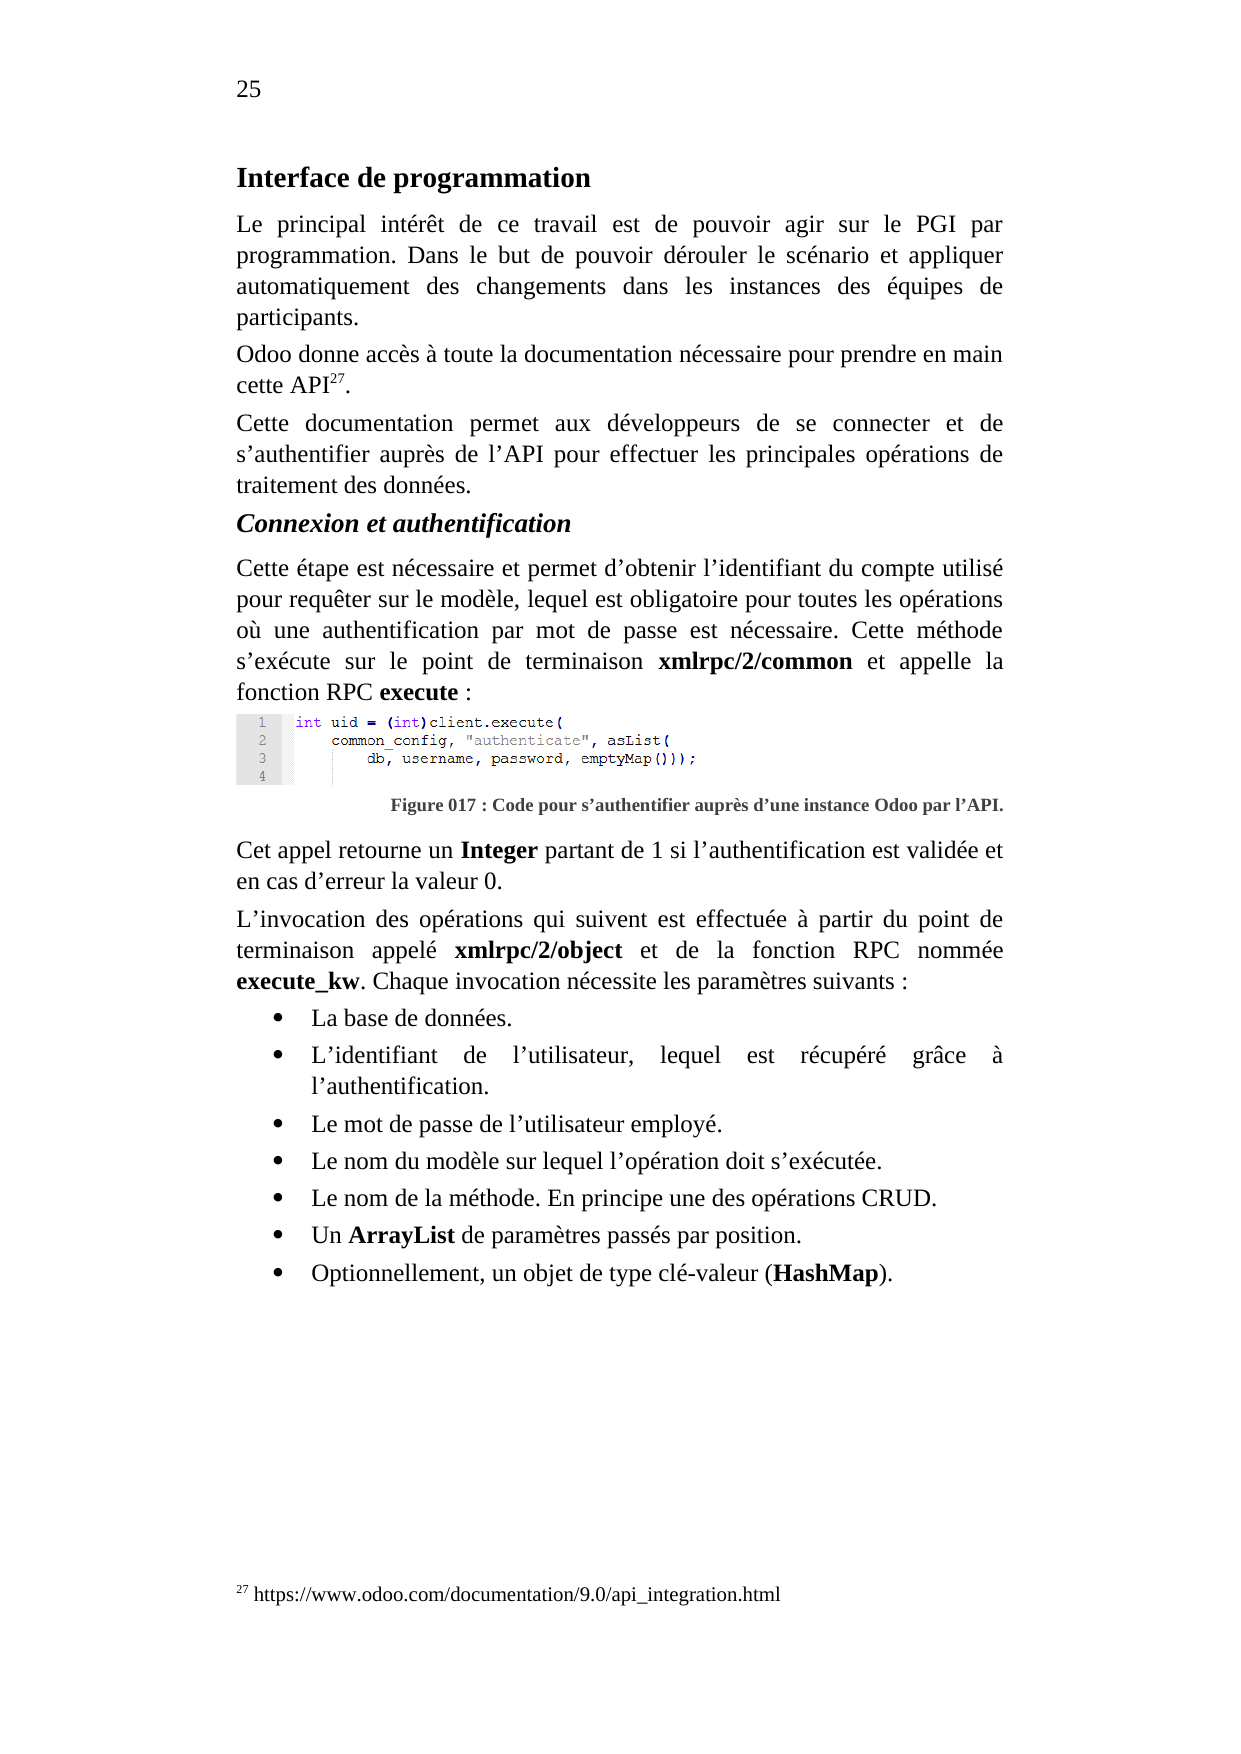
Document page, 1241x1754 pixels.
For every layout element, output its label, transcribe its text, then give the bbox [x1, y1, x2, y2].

text Cette documentation permet aux développeurs de se connecter et de s’authentifier auprès de l’API pour effectuer les principales opérations de traitement des données. [236, 408, 1004, 498]
text Odoo donne accès à toute la documentation nécessaire pour prendre en main cette API. [236, 339, 1004, 399]
text Cette étape est nécessaire et permet d’obtenir l’identifiant du compte utilisé pour requêter sur le modèle, lequel est obligatoire pour toutes les opérations où une authentification par mot de passe est nécessaire. Cette méthode s’exécute sur le point de terminaison xmlrpc/2/common et appelle la fonction RPC execute : [236, 553, 1004, 706]
list Le nom du modèle sur lequel l’opération doit s’exécutée. [274, 1146, 1004, 1175]
list L’identifiant de l’utilisateur, lequel est récupéré grâce à l’authentification. [274, 1040, 1004, 1100]
picture [236, 714, 1004, 785]
text Interface de programmation [236, 160, 1004, 194]
text L’invocation des opérations qui suivent est effectuée à partir du point de terminaison appelé xmlrpc/2/object et de la fonction RPC nommée execute_kw. Chaque invocation nécessite les paramètres suivants : [236, 904, 1004, 994]
list Optionnellement, un objet de type clé-valeur (HashMap). [274, 1258, 1004, 1287]
list Le mot de passe de l’utilisateur employé. [274, 1109, 1004, 1137]
list Le nom de la méthode. En principe une des opérations CRUD. [274, 1183, 1004, 1212]
text Figure 017 : Code pour s’authentifier auprès d’une instance Odoo par l’API. [236, 793, 1004, 815]
text Le principal intérêt de ce travail est de pouvoir agir sur le PGI par programmation. Dans le but de pouvoir dérouler le scénario et appliquer automatiquement des changements dans les instances des équipes de participants. [236, 209, 1004, 331]
text Cet appel retourne un Integer partant de 1 si l’authentification est validée et en cas d’erreur la valeur 0. [236, 835, 1004, 895]
list Un ArrayList de paramètres passés par position. [274, 1221, 1004, 1249]
list La base de données. [274, 1003, 1004, 1032]
text Connexion et authentification [236, 507, 1004, 538]
